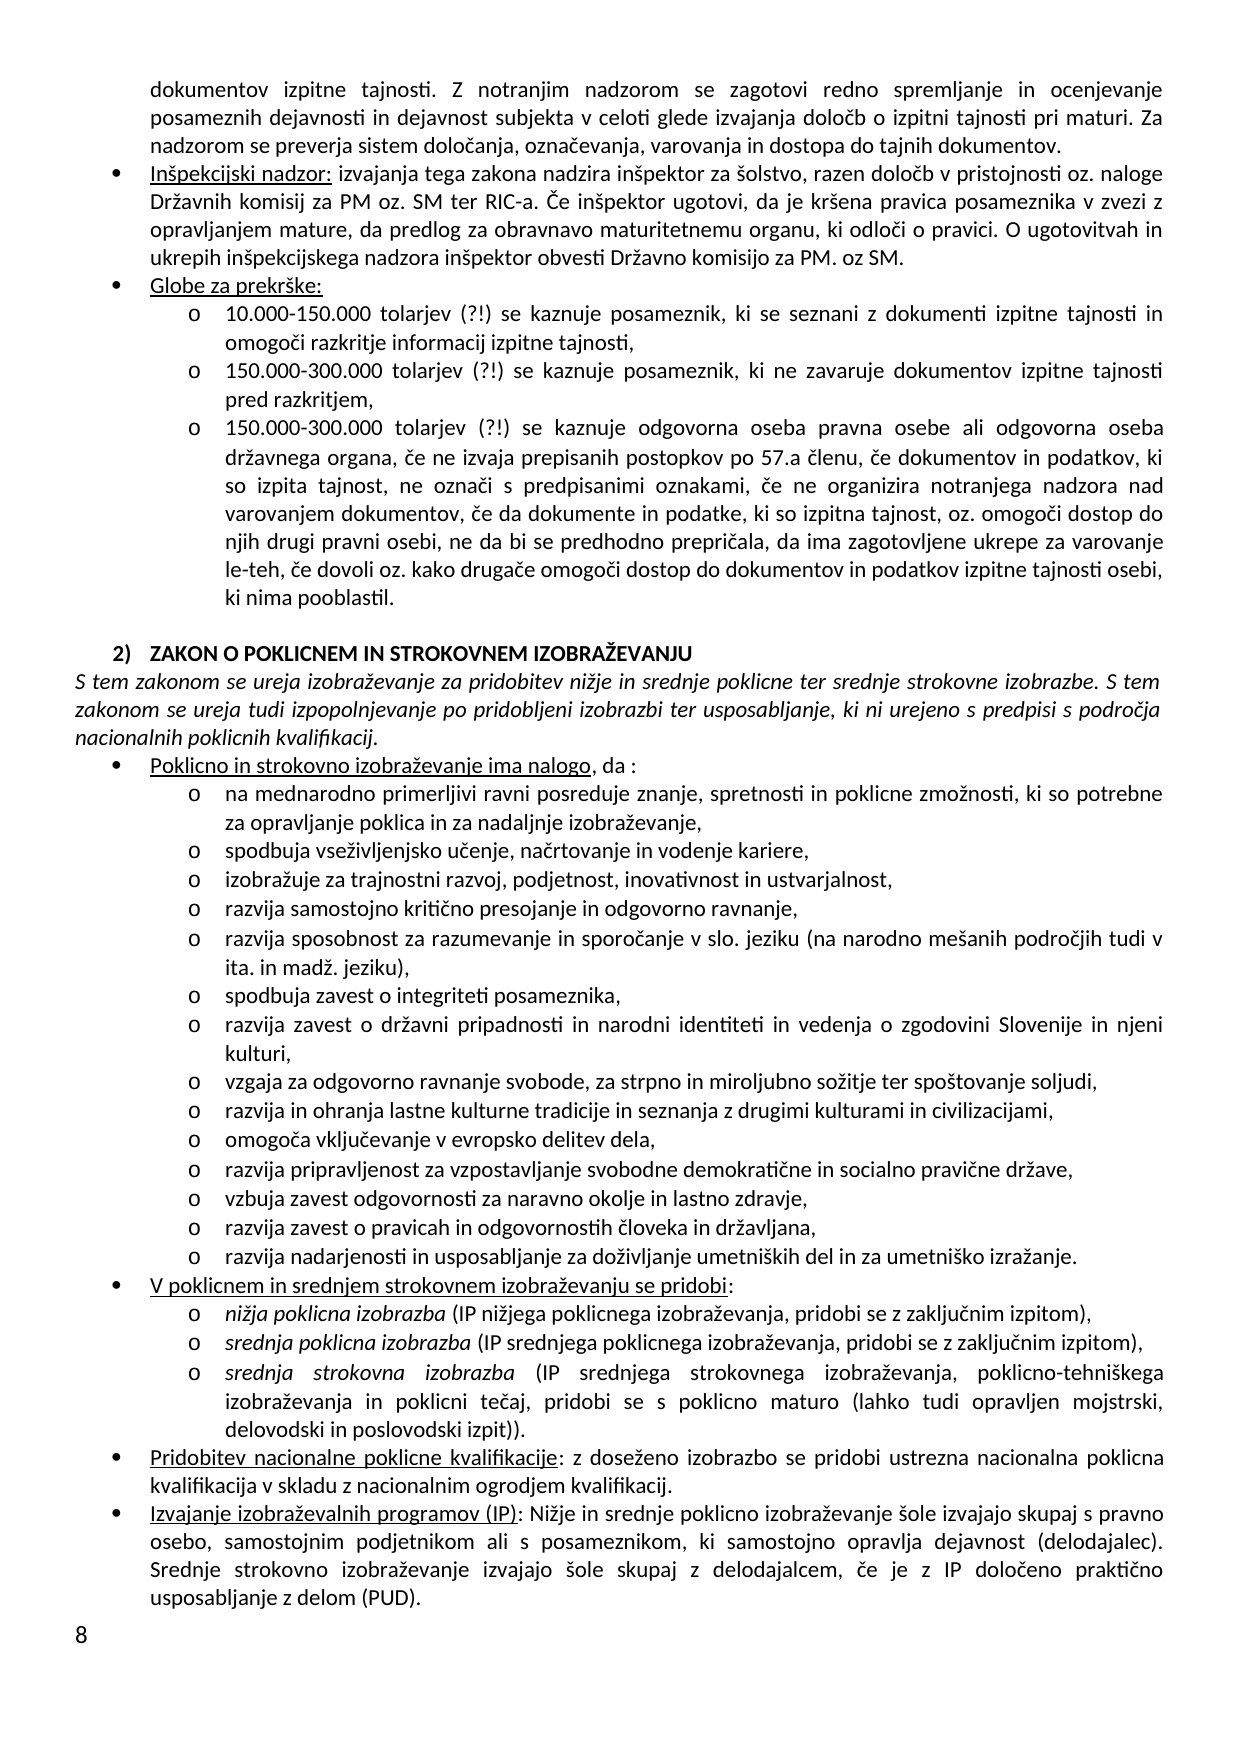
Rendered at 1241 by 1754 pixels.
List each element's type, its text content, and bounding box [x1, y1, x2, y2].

list izobražuje za trajnostni razvoj, podjetnost, inovativnost in ustvarjalnost, [187, 865, 1165, 894]
list spodbuja zavest o integriteti posameznika, [187, 981, 1165, 1010]
list vzgaja za odgovorno ravnanje svobode, za strpno in miroljubno sožitje ter spoštovanje soljudi, [187, 1067, 1165, 1096]
list na mednarodno primerljivi ravni posreduje znanje, spretnosti in poklicne zmožnosti, ki so potrebne za opravljanje poklica in za nadaljnje izobraževanje, [187, 779, 1165, 836]
list razvija nadarjenosti in usposabljanje za doživljanje umetniških del in za umetniško izražanje. [187, 1242, 1165, 1271]
list razvija sposobnost za razumevanje in sporočanje v slo. jeziku (na narodno mešanih področjih tudi v ita. in madž. jeziku), [187, 924, 1165, 981]
list vzbuja zavest odgovornosti za naravno okolje in lastno zdravje, [187, 1184, 1165, 1213]
list nižja poklicna izobrazba (IP nižjega poklicnega izobraževanja, pridobi se z zaključnim izpitom), [187, 1299, 1165, 1328]
list srednja strokovna izobrazba (IP srednjega strokovnega izobraževanja, poklicno-tehniškega izobraževanja in poklicni tečaj, pridobi se s poklicno maturo (lahko tudi opravljen mojstrski, delovodski in poslovodski izpit)). [187, 1358, 1165, 1443]
list Pridobitev nacionalne poklicne kvalifikacije: z doseženo izobrazbo se pridobi ustrezna nacionalna poklicna kvalifikacija v skladu z nacionalnim ogrodjem kvalifikacij. [112, 1443, 1165, 1499]
list razvija zavest o državni pripadnosti in narodni identiteti in vedenja o zgodovini Slovenije in njeni kulturi, [187, 1010, 1165, 1067]
list spodbuja vseživljenjsko učenje, načrtovanje in vodenje kariere, [187, 836, 1165, 865]
text S tem zakonom se ureja izobraževanje za pridobitev nižje in srednje poklicne ter srednje strokovne izobrazbe. S tem zakonom se ureja tudi izpopolnjevanje po pridobljeni izobrazbi ter usposabljanje, ki ni urejeno s predpisi s področja nacionalnih poklicnih kvalifikacij. [75, 667, 1165, 751]
list Inšpekcijski nadzor: izvajanja tega zakona nadzira inšpektor za šolstvo, razen določb v pristojnosti oz. naloge Državnih komisij za PM oz. SM ter RIC-a. Če inšpektor ugotovi, da je kršena pravica posameznika v zvezi z opravljanjem mature, da predlog za obravnavo maturitetnemu organu, ki odloči o pravici. O ugotovitvah in ukrepih inšpekcijskega nadzora inšpektor obvesti Državno komisijo za PM. oz SM. [112, 159, 1165, 271]
list Globe za prekrške: [112, 271, 1165, 299]
list Izvajanje izobraževalnih programov (IP): Nižje in srednje poklicno izobraževanje šole izvajajo skupaj s pravno osebo, samostojnim podjetnikom ali s posameznikom, ki samostojno opravlja dejavnost (delodajalec). Srednje strokovno izobraževanje izvajajo šole skupaj z delodajalcem, če je z IP določeno praktično usposabljanje z delom (PUD). [112, 1499, 1165, 1611]
list razvija samostojno kritično presojanje in odgovorno ravnanje, [187, 894, 1165, 924]
list Poklicno in strokovno izobraževanje ima nalogo, da : [112, 751, 1165, 779]
list srednja poklicna izobrazba (IP srednjega poklicnega izobraževanja, pridobi se z zaključnim izpitom), [187, 1328, 1165, 1358]
list razvija in ohranja lastne kulturne tradicije in seznanja z drugimi kulturami in civilizacijami, [187, 1096, 1165, 1126]
list 10.000-150.000 tolarjev (?!) se kaznuje posameznik, ki se seznani z dokumenti izpitne tajnosti in omogoči razkritje informacij izpitne tajnosti, [187, 299, 1165, 356]
list omogoča vključevanje v evropsko delitev dela, [187, 1126, 1165, 1155]
list razvija zavest o pravicah in odgovornostih človeka in državljana, [187, 1213, 1165, 1242]
list ZAKON O POKLICNEM IN STROKOVNEM IZOBRAŽEVANJU [112, 639, 1165, 667]
list 150.000-300.000 tolarjev (?!) se kaznuje odgovorna oseba pravna osebe ali odgovorna oseba državnega organa, če ne izvaja prepisanih postopkov po 57.a členu, če dokumentov in podatkov, ki so izpita tajnost, ne označi s predpisanimi oznakami, če ne organizira notranjega nadzora nad varovanjem dokumentov, če da dokumente in podatke, ki so izpitna tajnost, oz. omogoči dostop do njih drugi pravni osebi, ne da bi se predhodno prepričala, da ima zagotovljene ukrepe za varovanje le-teh, če dovoli oz. kako drugače omogoči dostop do dokumentov in podatkov izpitne tajnosti osebi, ki nima pooblastil. [187, 413, 1165, 611]
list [112, 75, 1165, 159]
list V poklicnem in srednjem strokovnem izobraževanju se pridobi: [112, 1271, 1165, 1299]
list 150.000-300.000 tolarjev (?!) se kaznuje posameznik, ki ne zavaruje dokumentov izpitne tajnosti pred razkritjem, [187, 356, 1165, 413]
list razvija pripravljenost za vzpostavljanje svobodne demokratične in socialno pravične države, [187, 1155, 1165, 1184]
